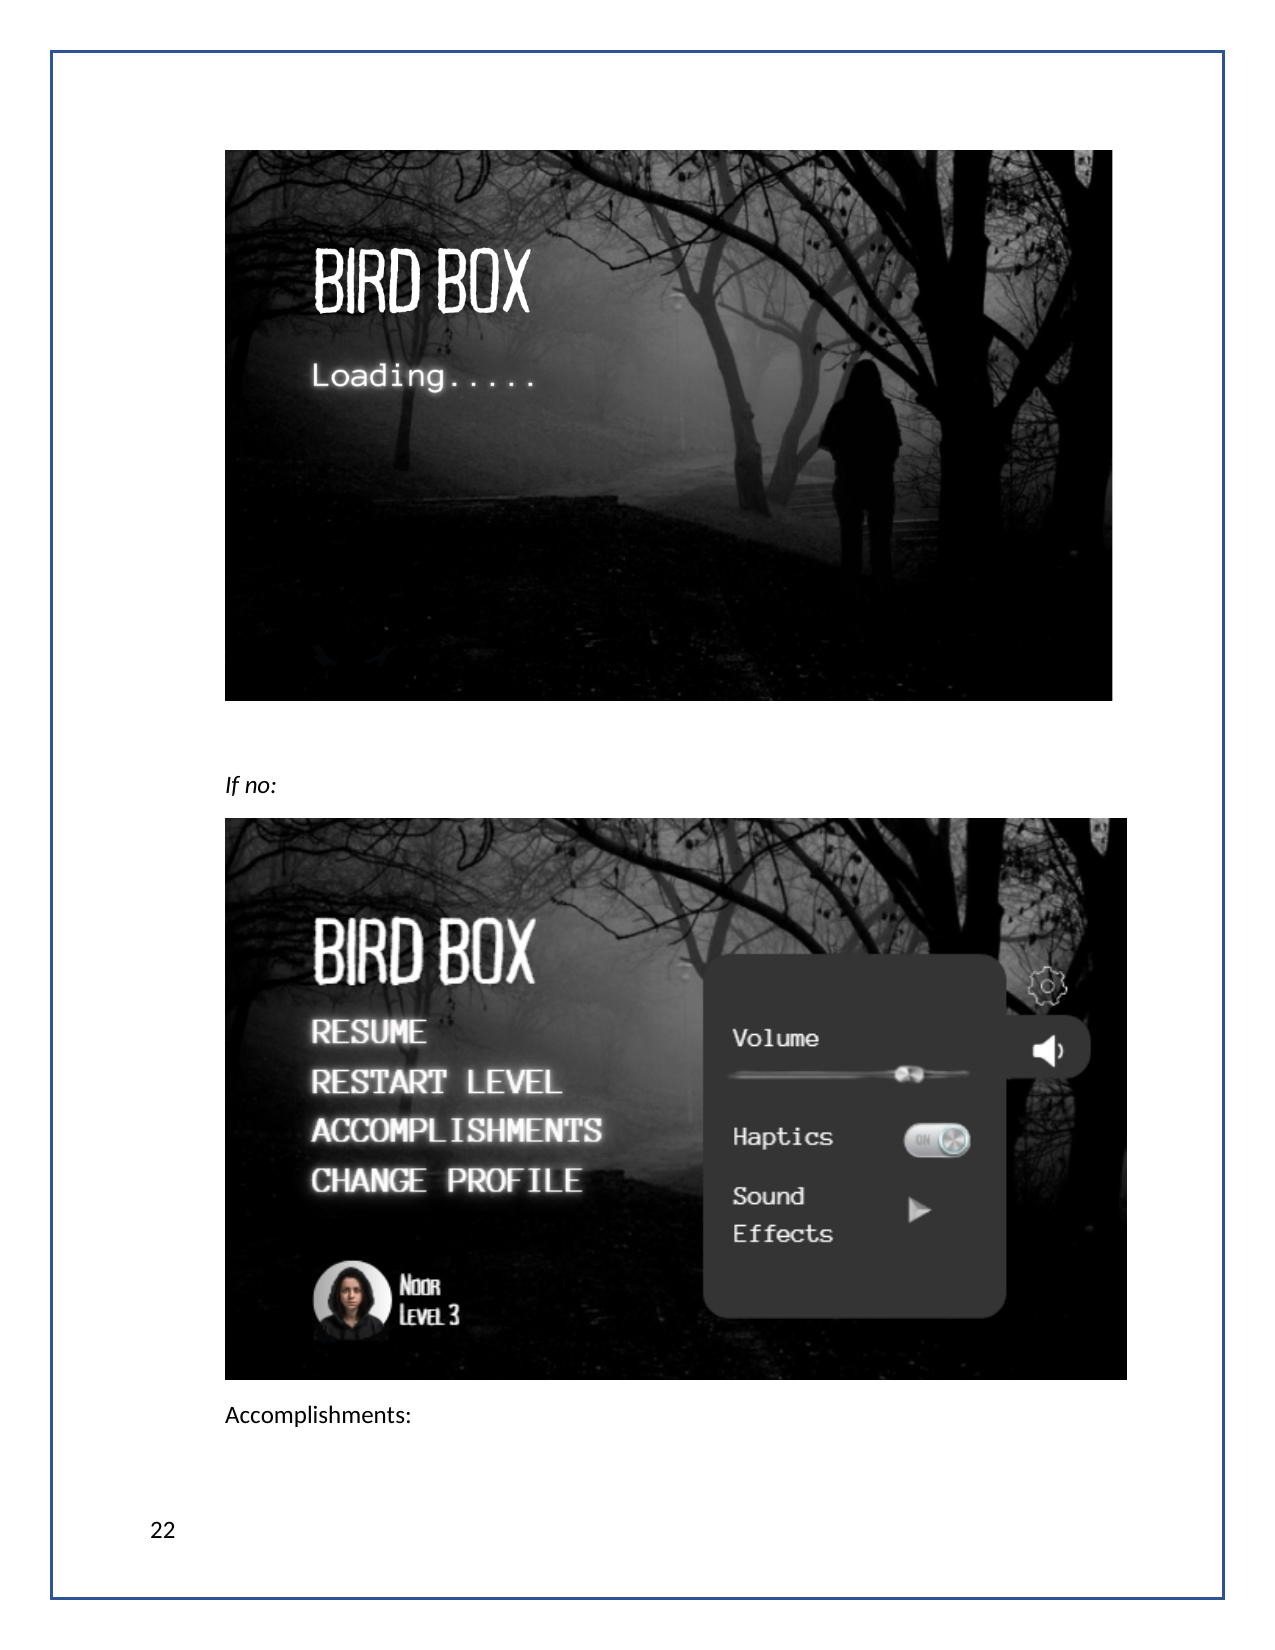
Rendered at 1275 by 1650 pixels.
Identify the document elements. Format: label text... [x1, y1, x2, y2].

picture [225, 150, 1113, 701]
text If no: [150, 769, 1125, 800]
text Accomplishments: [150, 1399, 1125, 1429]
picture [225, 818, 1127, 1380]
